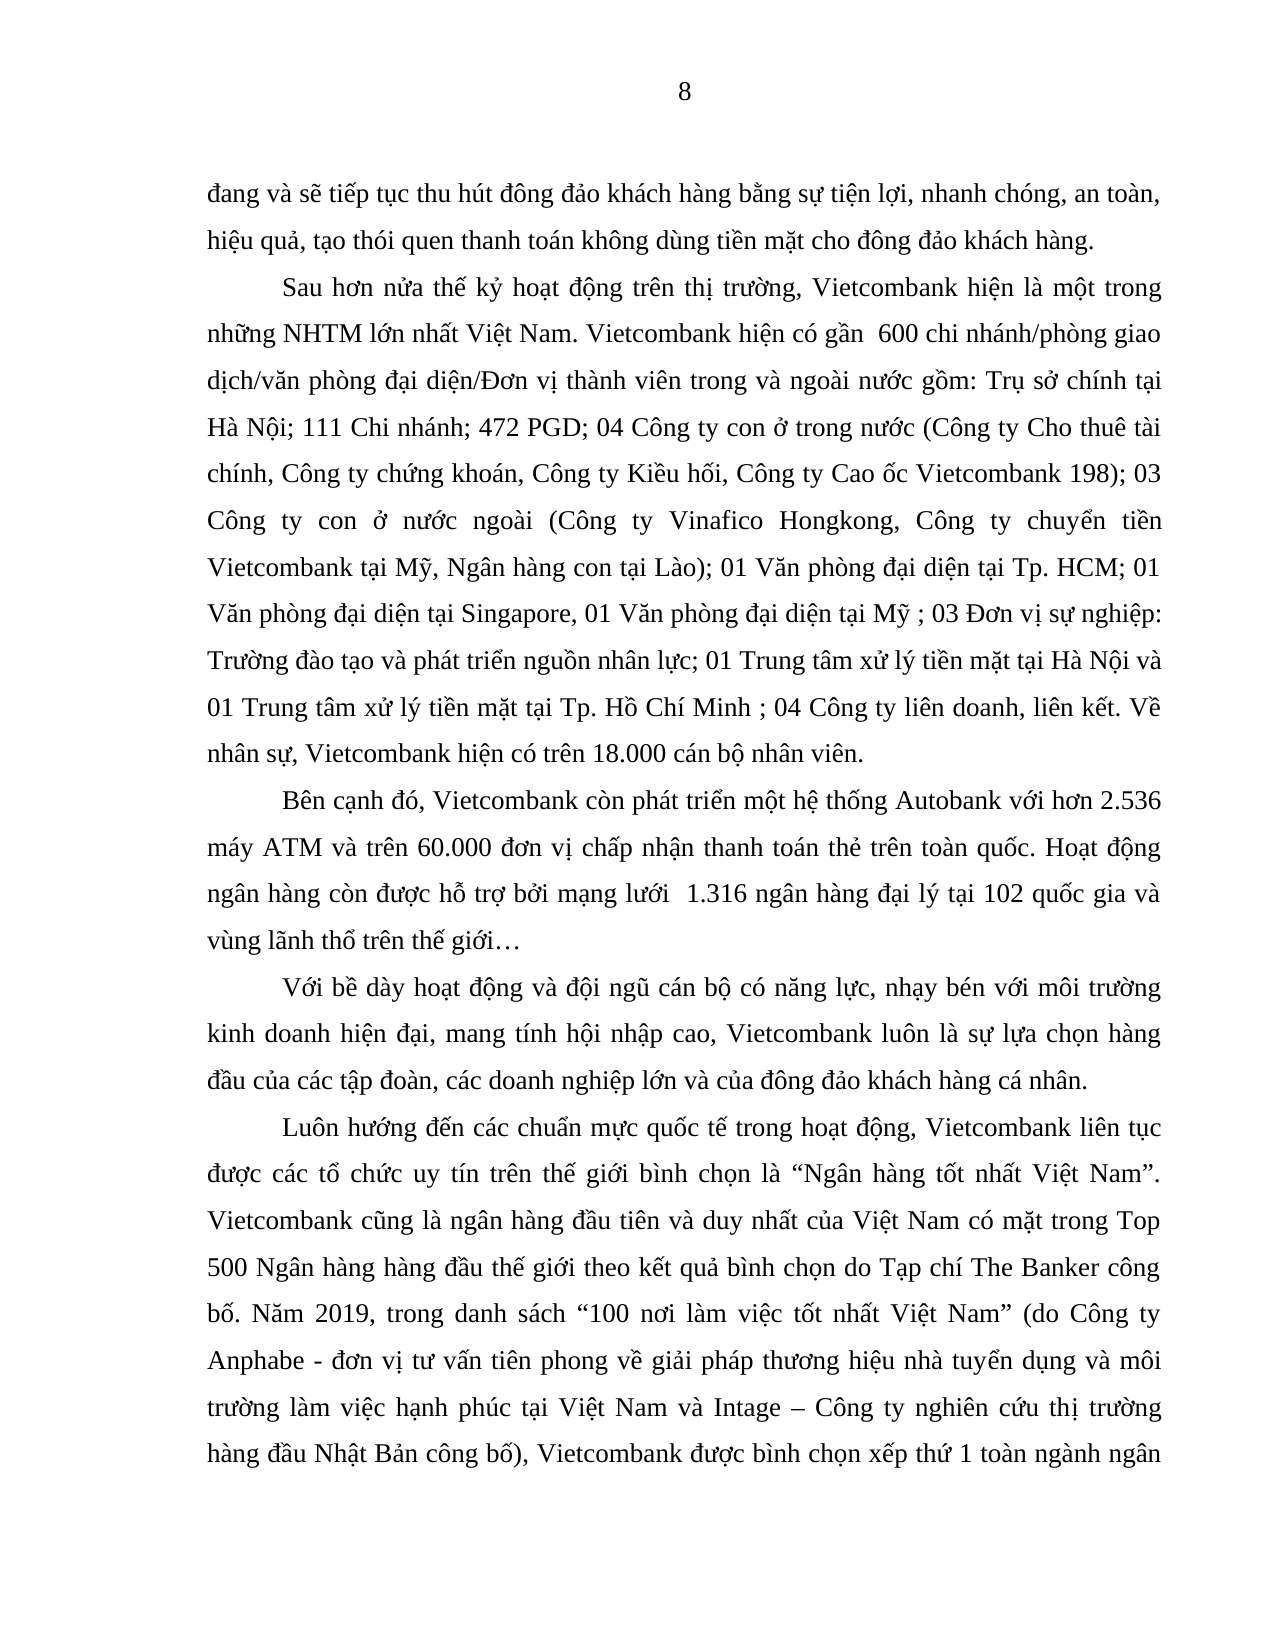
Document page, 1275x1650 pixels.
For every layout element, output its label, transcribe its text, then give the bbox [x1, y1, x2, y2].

text Bên cạnh đó, Vietcombank còn phát triển một hệ thống Autobank với hơn 2.536 máy ATM và trên 60.000 đơn vị chấp nhận thanh toán thẻ trên toàn quốc. Hoạt động ngân hàng còn được hỗ trợ bởi mạng lưới 1.316 ngân hàng đại lý tại 102 quốc gia và vùng lãnh thổ trên thế giới… [207, 784, 1162, 955]
text Với bề dày hoạt động và đội ngũ cán bộ có năng lực, nhạy bén với môi trường kinh doanh hiện đại, mang tính hội nhập cao, Vietcombank luôn là sự lựa chọn hàng đầu của các tập đoàn, các doanh nghiệp lớn và của đông đảo khách hàng cá nhân. [207, 971, 1162, 1095]
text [207, 1111, 1162, 1468]
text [207, 177, 1162, 255]
text Sau hơn nửa thế kỷ hoạt động trên thị trường, Vietcombank hiện là một trong những NHTM lớn nhất Việt Nam. Vietcombank hiện có gần 600 chi nhánh/phòng giao dịch/văn phòng đại diện/Đơn vị thành viên trong và ngoài nước gồm: Trụ sở chính tại Hà Nội; 111 Chi nhánh; 472 PGD; 04 Công ty con ở trong nước (Công ty Cho thuê tài chính, Công ty chứng khoán, Công ty Kiều hối, Công ty Cao ốc Vietcombank 198); 03 Công ty con ở nước ngoài (Công ty Vinafico Hongkong, Công ty chuyển tiền Vietcombank tại Mỹ, Ngân hàng con tại Lào); 01 Văn phòng đại diện tại Tp. HCM; 01 Văn phòng đại diện tại Singapore, 01 Văn phòng đại diện tại Mỹ ; 03 Đơn vị sự nghiệp: Trường đào tạo và phát triển nguồn nhân lực; 01 Trung tâm xử lý tiền mặt tại Hà Nội và 01 Trung tâm xử lý tiền mặt tại Tp. Hồ Chí Minh ; 04 Công ty liên doanh, liên kết. Về nhân sự, Vietcombank hiện có trên 18.000 cán bộ nhân viên. [207, 271, 1162, 768]
